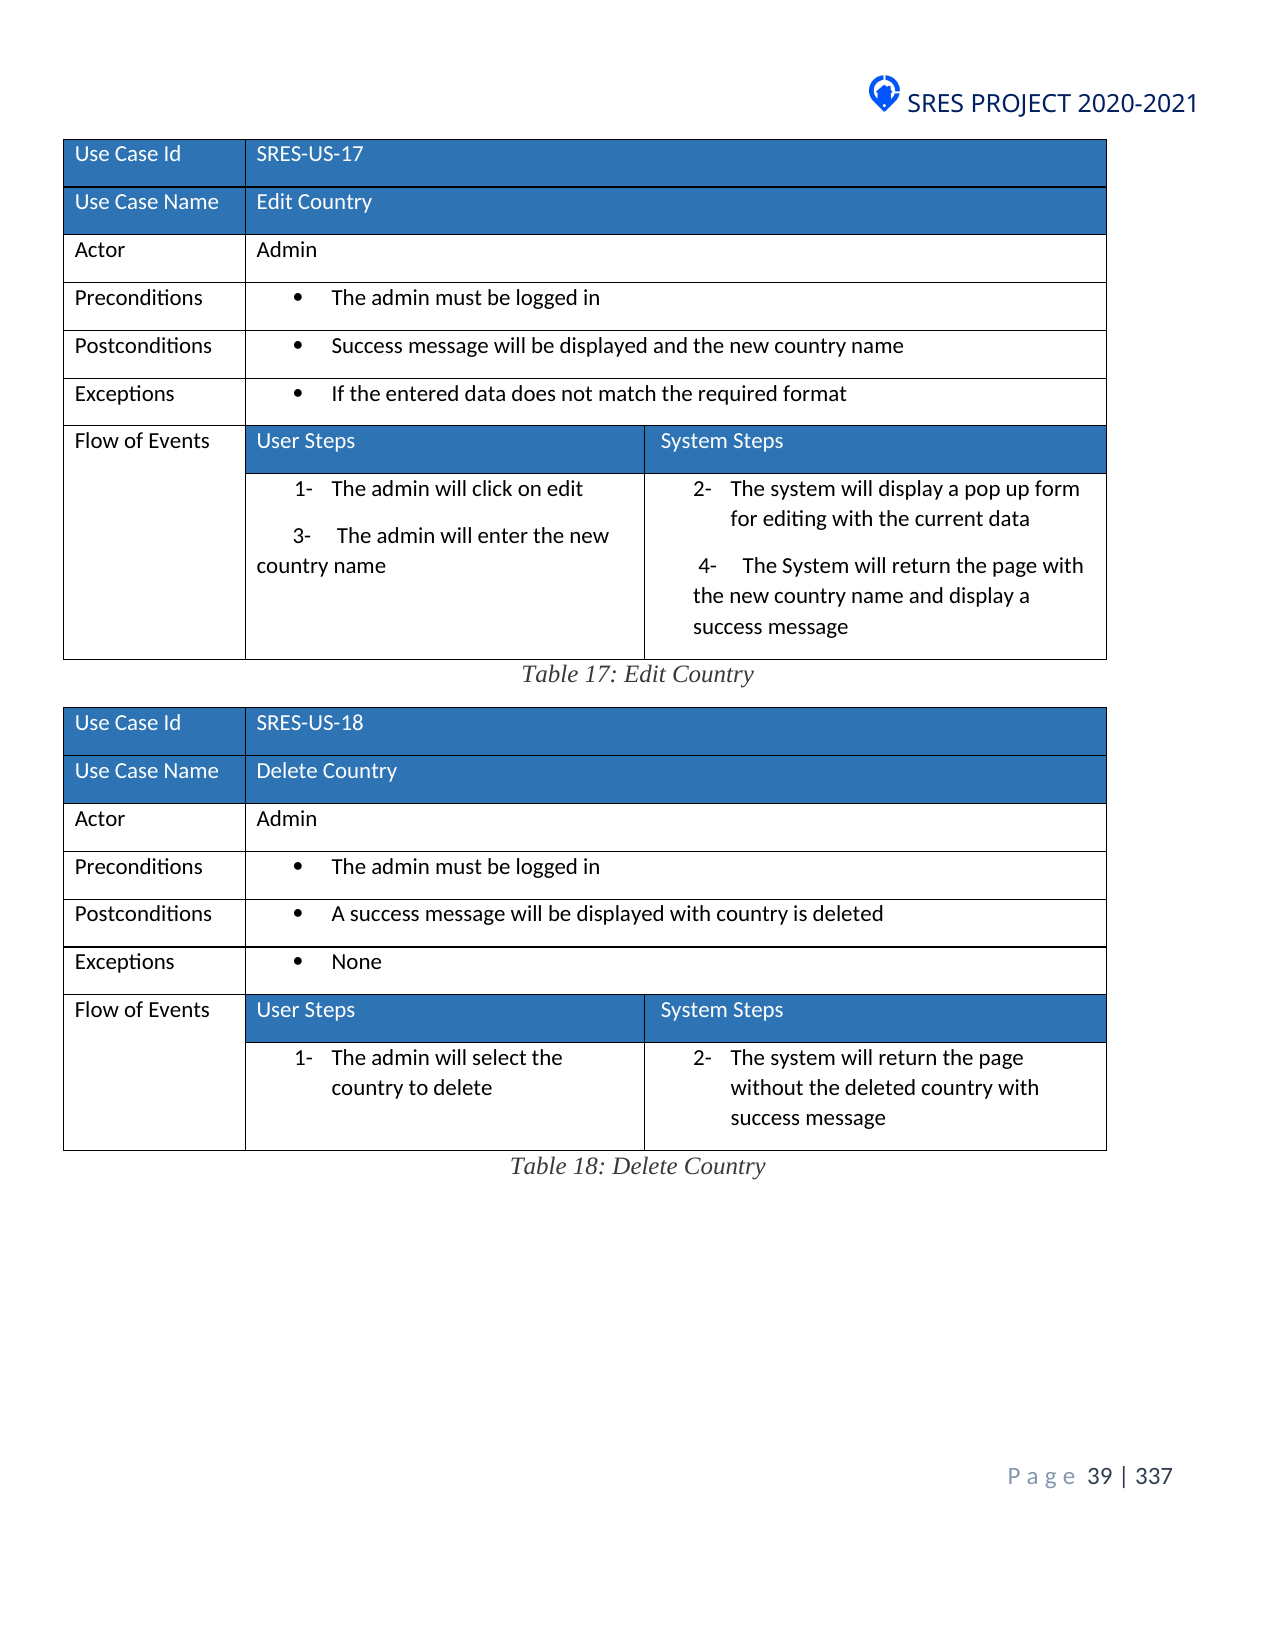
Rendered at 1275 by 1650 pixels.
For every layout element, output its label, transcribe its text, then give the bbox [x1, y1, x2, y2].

table_cell System Steps [645, 995, 1106, 1042]
table_cell The admin must be logged in [246, 852, 1106, 898]
table_header SRES-US-18 [246, 708, 1106, 755]
table_cell None [246, 948, 1106, 994]
table_header Use Case Id [64, 708, 245, 755]
table_cell Edit Country [246, 188, 1106, 234]
table_cell If the entered data does not match the required format [246, 379, 1106, 425]
table_cell Use Case Name [64, 188, 245, 234]
table_cell System Steps [645, 426, 1106, 473]
table_cell Postconditions [64, 900, 245, 946]
table_cell A success message will be displayed with country is deleted [246, 900, 1106, 946]
table_cell Actor [64, 235, 245, 282]
table_cell The system will return the page without the deleted country with success message [645, 1043, 1106, 1150]
table_cell The system will display a pop up form for editing with the current data 4- The System will return the page with the new country name and display a success message [645, 474, 1106, 658]
table_cell Actor [64, 804, 245, 851]
text Table 18: Delete Country [75, 1151, 1200, 1180]
table_cell Delete Country [246, 756, 1106, 803]
table_cell Admin [246, 235, 1106, 282]
table_header Use Case Id [64, 140, 245, 186]
table_cell The admin must be logged in [246, 283, 1106, 330]
table_cell Exceptions [64, 948, 245, 994]
table_cell The admin will click on edit 3- The admin will enter the new country name [246, 474, 644, 658]
table_cell Success message will be displayed and the new country name [246, 331, 1106, 378]
text Table 17: Edit Country [75, 659, 1200, 688]
table_cell Postconditions [64, 331, 245, 378]
picture [868, 75, 901, 113]
table_cell User Steps [246, 426, 644, 473]
table_header SRES-US-17 [246, 140, 1106, 186]
table_cell Flow of Events [64, 426, 245, 658]
table_cell Flow of Events [64, 995, 245, 1150]
table_cell Admin [246, 804, 1106, 851]
table_cell The admin will select the country to delete [246, 1043, 644, 1150]
table_cell Use Case Name [64, 756, 245, 803]
table_cell Preconditions [64, 852, 245, 898]
table_cell User Steps [246, 995, 644, 1042]
table_cell Exceptions [64, 379, 245, 425]
table_cell Preconditions [64, 283, 245, 330]
